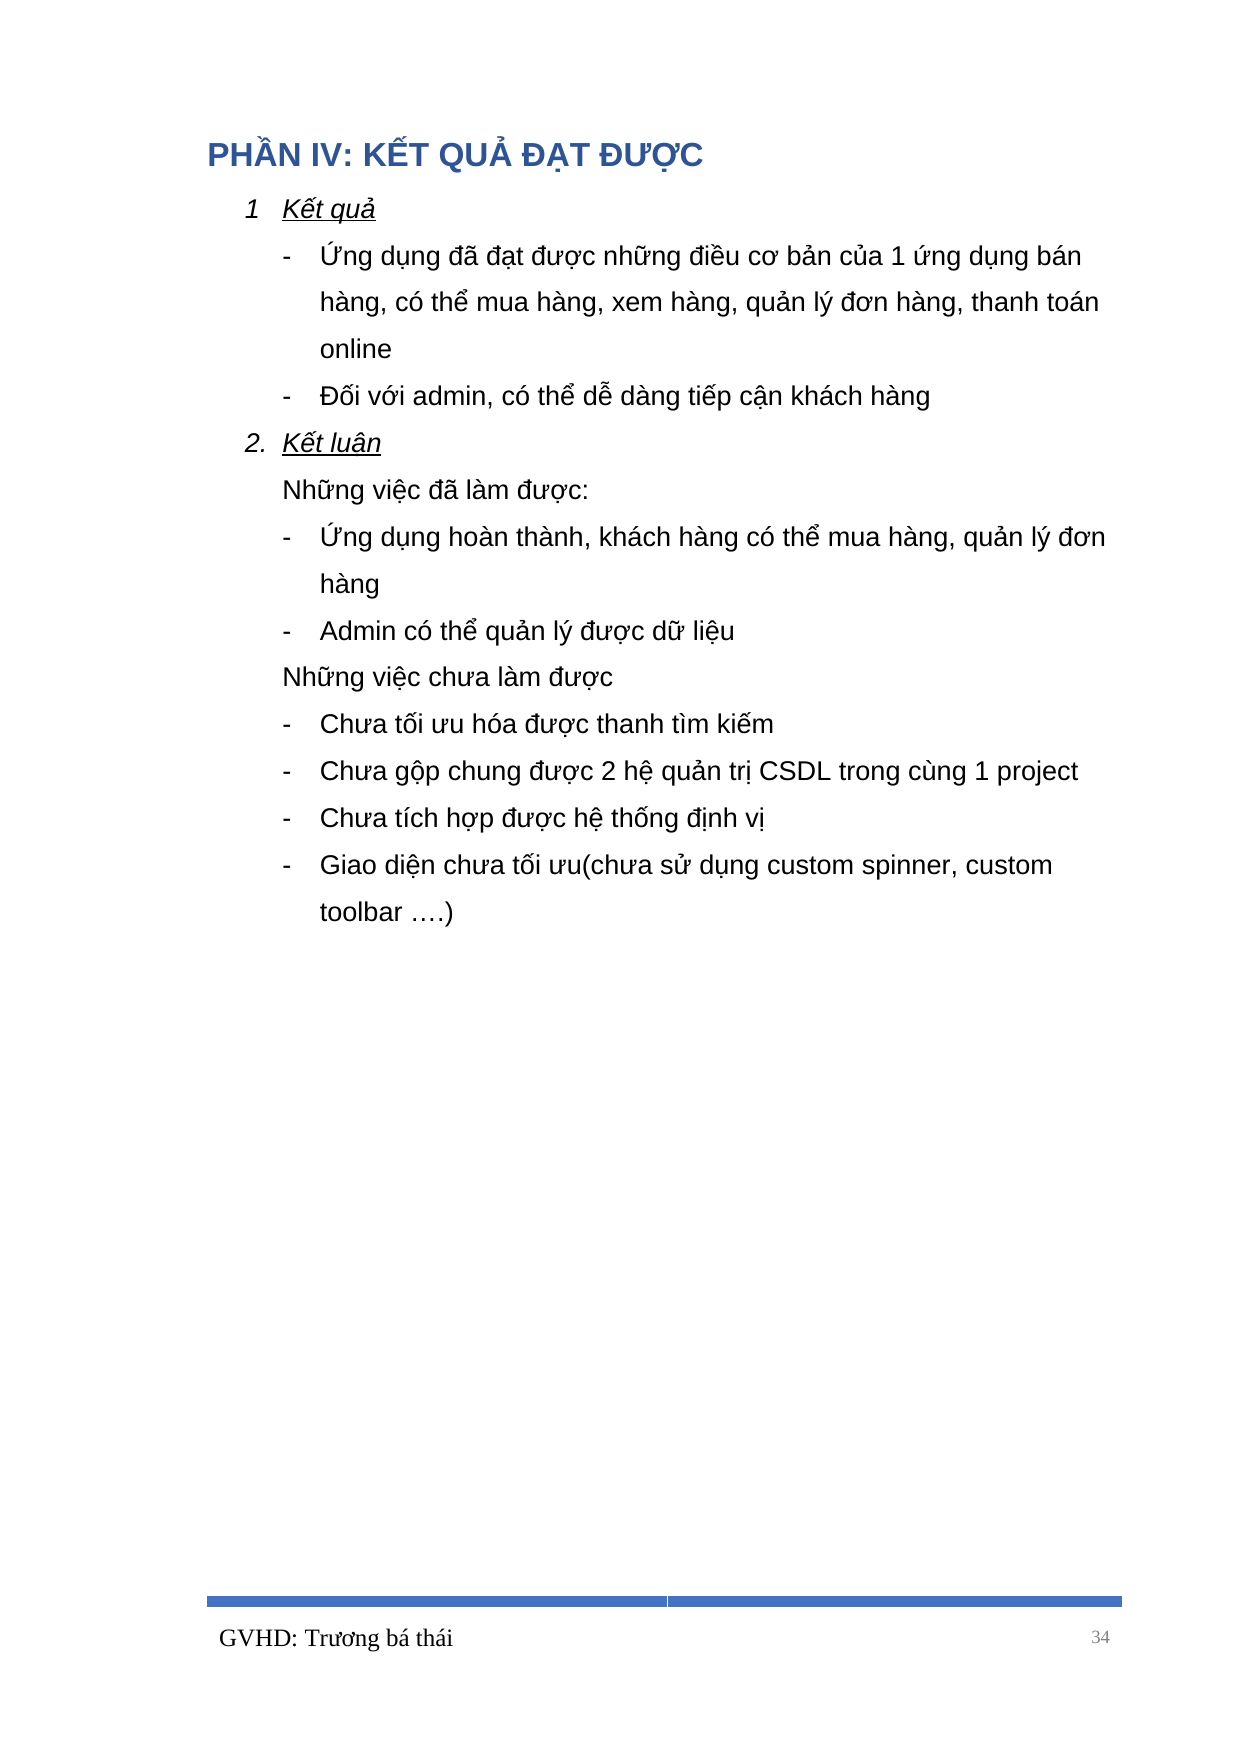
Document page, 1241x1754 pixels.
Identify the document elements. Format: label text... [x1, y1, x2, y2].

list Admin có thể quản lý được dữ liệu [282, 614, 1122, 646]
list Chưa gộp chung được 2 hệ quản trị CSDL trong cùng 1 project [282, 755, 1122, 786]
list Chưa tích hợp được hệ thống định vị [282, 802, 1122, 833]
list Ứng dụng hoàn thành, khách hàng có thể mua hàng, quản lý đơn hàng [282, 521, 1122, 599]
text Những việc chưa làm được [282, 661, 1122, 693]
list Chưa tối ưu hóa được thanh tìm kiếm [282, 708, 1122, 739]
list Đối với admin, có thể dễ dàng tiếp cận khách hàng [282, 380, 1122, 411]
list Kết luận [244, 427, 1122, 458]
list Những việc đã làm được: [282, 474, 1122, 505]
list Giao diện chưa tối ưu(chưa sử dụng custom spinner, custom toolbar ….) [282, 849, 1122, 927]
subtitle PHẦN IV: KẾT QUẢ ĐẠT ĐƯỢC [207, 135, 1122, 173]
list Kết quả [244, 193, 1122, 224]
list Ứng dụng đã đạt được những điều cơ bản của 1 ứng dụng bán hàng, có thể mua hàng, xem hàng, quản lý đơn hàng, thanh toán online [282, 239, 1122, 364]
